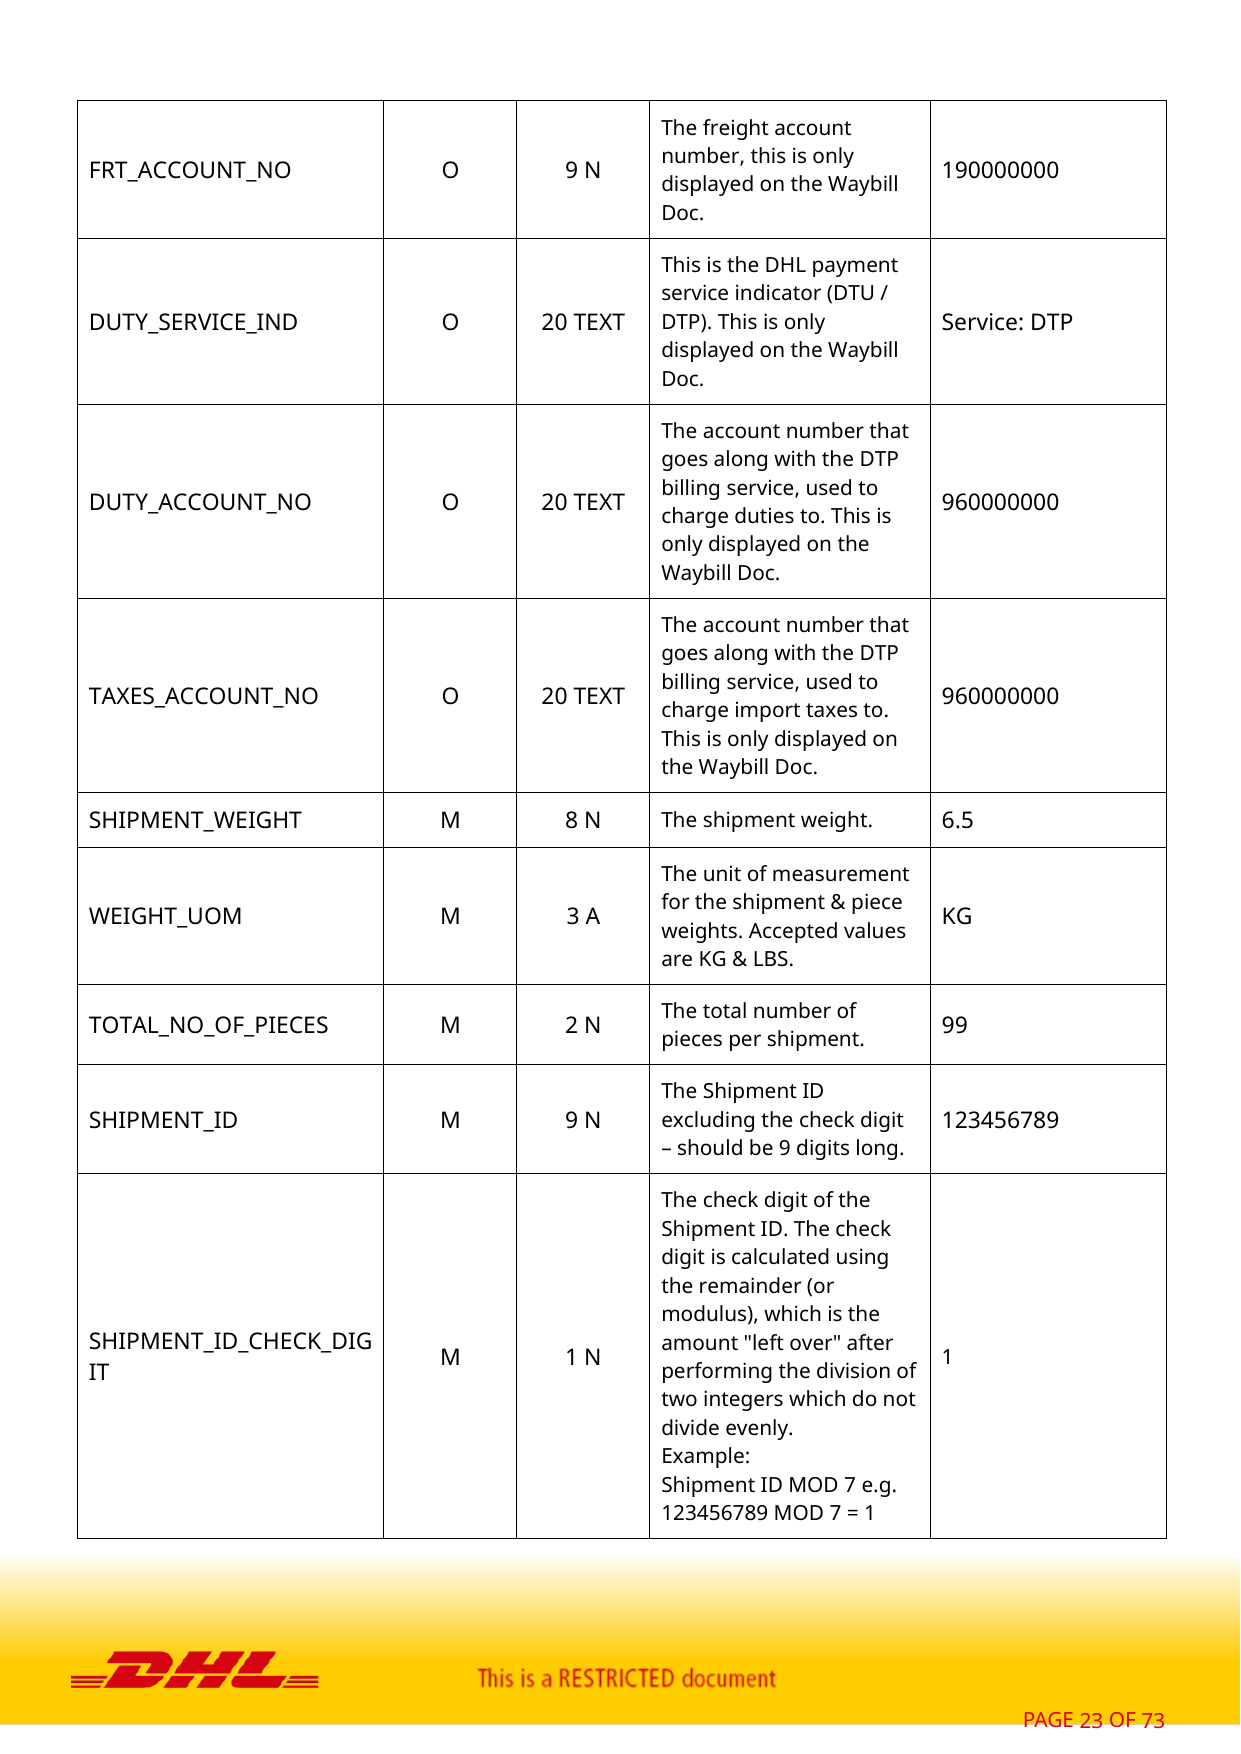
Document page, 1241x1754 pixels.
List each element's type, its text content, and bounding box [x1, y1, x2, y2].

table_cell 190000000 [931, 101, 1166, 238]
table_cell The freight account number, this is only displayed on the Waybill Doc. [650, 101, 930, 238]
table_cell 960000000 [931, 599, 1166, 792]
table_cell O [384, 239, 516, 403]
table_cell The account number that goes along with the DTP billing service, used to charge duties to. This is only displayed on the Waybill Doc. [650, 405, 930, 598]
table_cell M [384, 985, 516, 1064]
table_cell TOTAL_NO_OF_PIECES [78, 985, 383, 1064]
table_cell SHIPMENT_WEIGHT [78, 793, 383, 847]
table_cell The unit of measurement for the shipment & piece weights. Accepted values are KG & LBS. [650, 848, 930, 984]
table_cell DUTY_ACCOUNT_NO [78, 405, 383, 598]
table_cell The check digit of the Shipment ID. The check digit is calculated using the remainder (or modulus), which is the amount "left over" after performing the division of two integers which do not divide evenly. Example: Shipment ID MOD 7 e.g. 123456789 MOD 7 = 1 [650, 1174, 930, 1538]
table_cell FRT_ACCOUNT_NO [78, 101, 383, 238]
table_cell O [384, 599, 516, 792]
table_cell The Shipment ID excluding the check digit – should be 9 digits long. [650, 1065, 930, 1173]
table_cell This is the DHL payment service indicator (DTU / DTP). This is only displayed on the Waybill Doc. [650, 239, 930, 403]
table_cell M [384, 848, 516, 984]
table_cell SHIPMENT_ID_CHECK_DIGIT [78, 1174, 383, 1538]
table_cell Service: DTP [931, 239, 1166, 403]
table_cell M [384, 793, 516, 847]
table_cell 8 N [517, 793, 649, 847]
table_cell 1 N [517, 1174, 649, 1538]
table_cell M [384, 1065, 516, 1173]
table_cell The shipment weight. [650, 793, 930, 847]
table_cell M [384, 1174, 516, 1538]
table_cell The account number that goes along with the DTP billing service, used to charge import taxes to. This is only displayed on the Waybill Doc. [650, 599, 930, 792]
table_cell TAXES_ACCOUNT_NO [78, 599, 383, 792]
picture [1111, 1714, 1121, 1725]
table_cell 960000000 [931, 405, 1166, 598]
table_cell 9 N [517, 101, 649, 238]
table_cell DUTY_SERVICE_IND [78, 239, 383, 403]
table_cell 20 TEXT [517, 239, 649, 403]
table_cell 1 [931, 1174, 1166, 1538]
table_cell O [384, 101, 516, 238]
table_cell 3 A [517, 848, 649, 984]
table_cell 2 N [517, 985, 649, 1064]
table_cell O [384, 405, 516, 598]
table_cell WEIGHT_UOM [78, 848, 383, 984]
table_cell 20 TEXT [517, 405, 649, 598]
table_cell KG [931, 848, 1166, 984]
table_cell 9 N [517, 1065, 649, 1173]
table_cell 20 TEXT [517, 599, 649, 792]
picture [0, 1546, 1241, 1725]
table_cell SHIPMENT_ID [78, 1065, 383, 1173]
table_cell 6.5 [931, 793, 1166, 847]
table_cell The total number of pieces per shipment. [650, 985, 930, 1064]
table_cell 99 [931, 985, 1166, 1064]
table_cell 123456789 [931, 1065, 1166, 1173]
